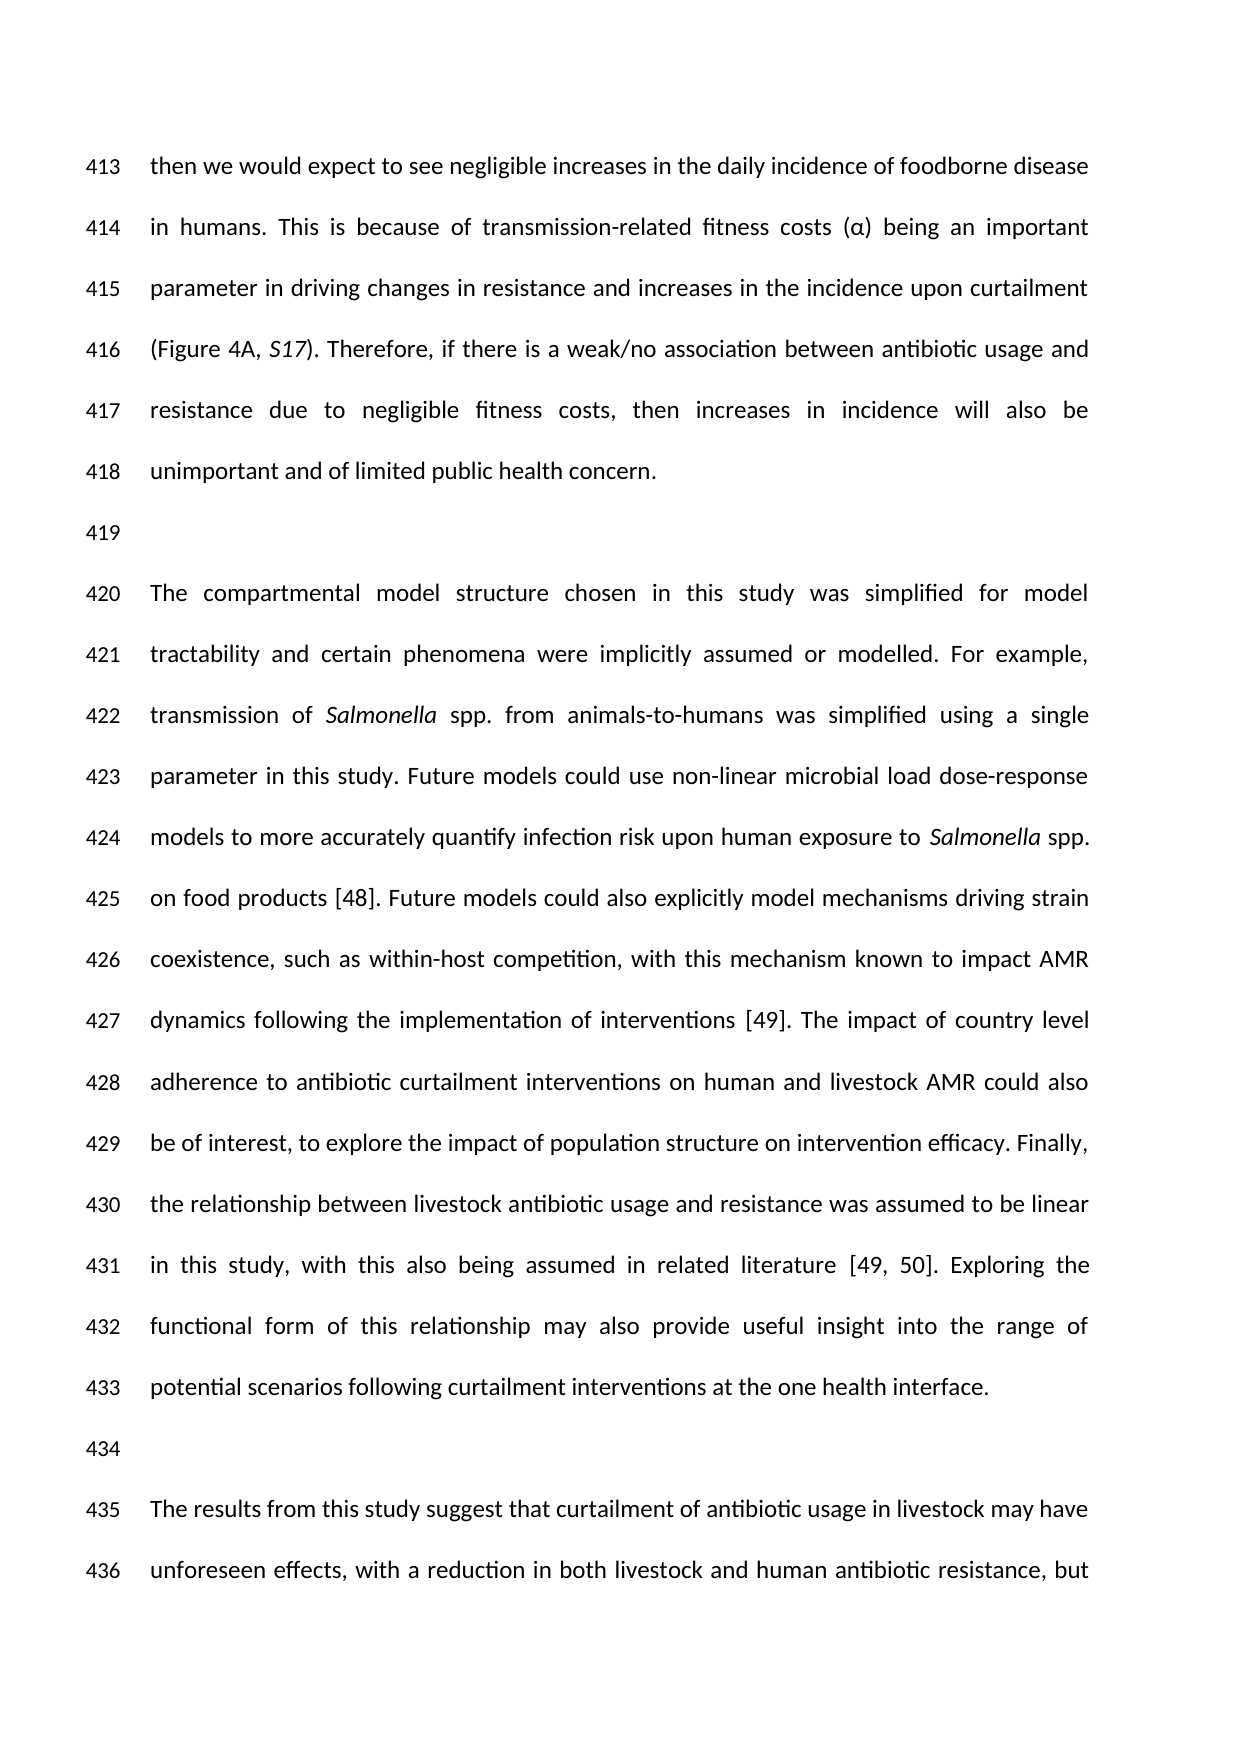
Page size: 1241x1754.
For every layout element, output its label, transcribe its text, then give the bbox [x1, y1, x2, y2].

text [150, 150, 1090, 486]
text The compartmental model structure chosen in this study was simplified for model tractability and certain phenomena were implicitly assumed or modelled. For example, transmission of Salmonella spp. from animals-to-humans was simplified using a single parameter in this study. Future models could use non-linear microbial load dose-response models to more accurately quantify infection risk upon human exposure to Salmonella spp. on food products [48]. Future models could also explicitly model mechanisms driving strain coexistence, such as within-host competition, with this mechanism known to impact AMR dynamics following the implementation of interventions [49]. The impact of country level adherence to antibiotic curtailment interventions on human and livestock AMR could also be of interest, to explore the impact of population structure on intervention efficacy. Finally, the relationship between livestock antibiotic usage and resistance was assumed to be linear in this study, with this also being assumed in related literature [49, 50]. Exploring the functional form of this relationship may also provide useful insight into the range of potential scenarios following curtailment interventions at the one health interface. [150, 577, 1090, 1401]
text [150, 1493, 1090, 1584]
